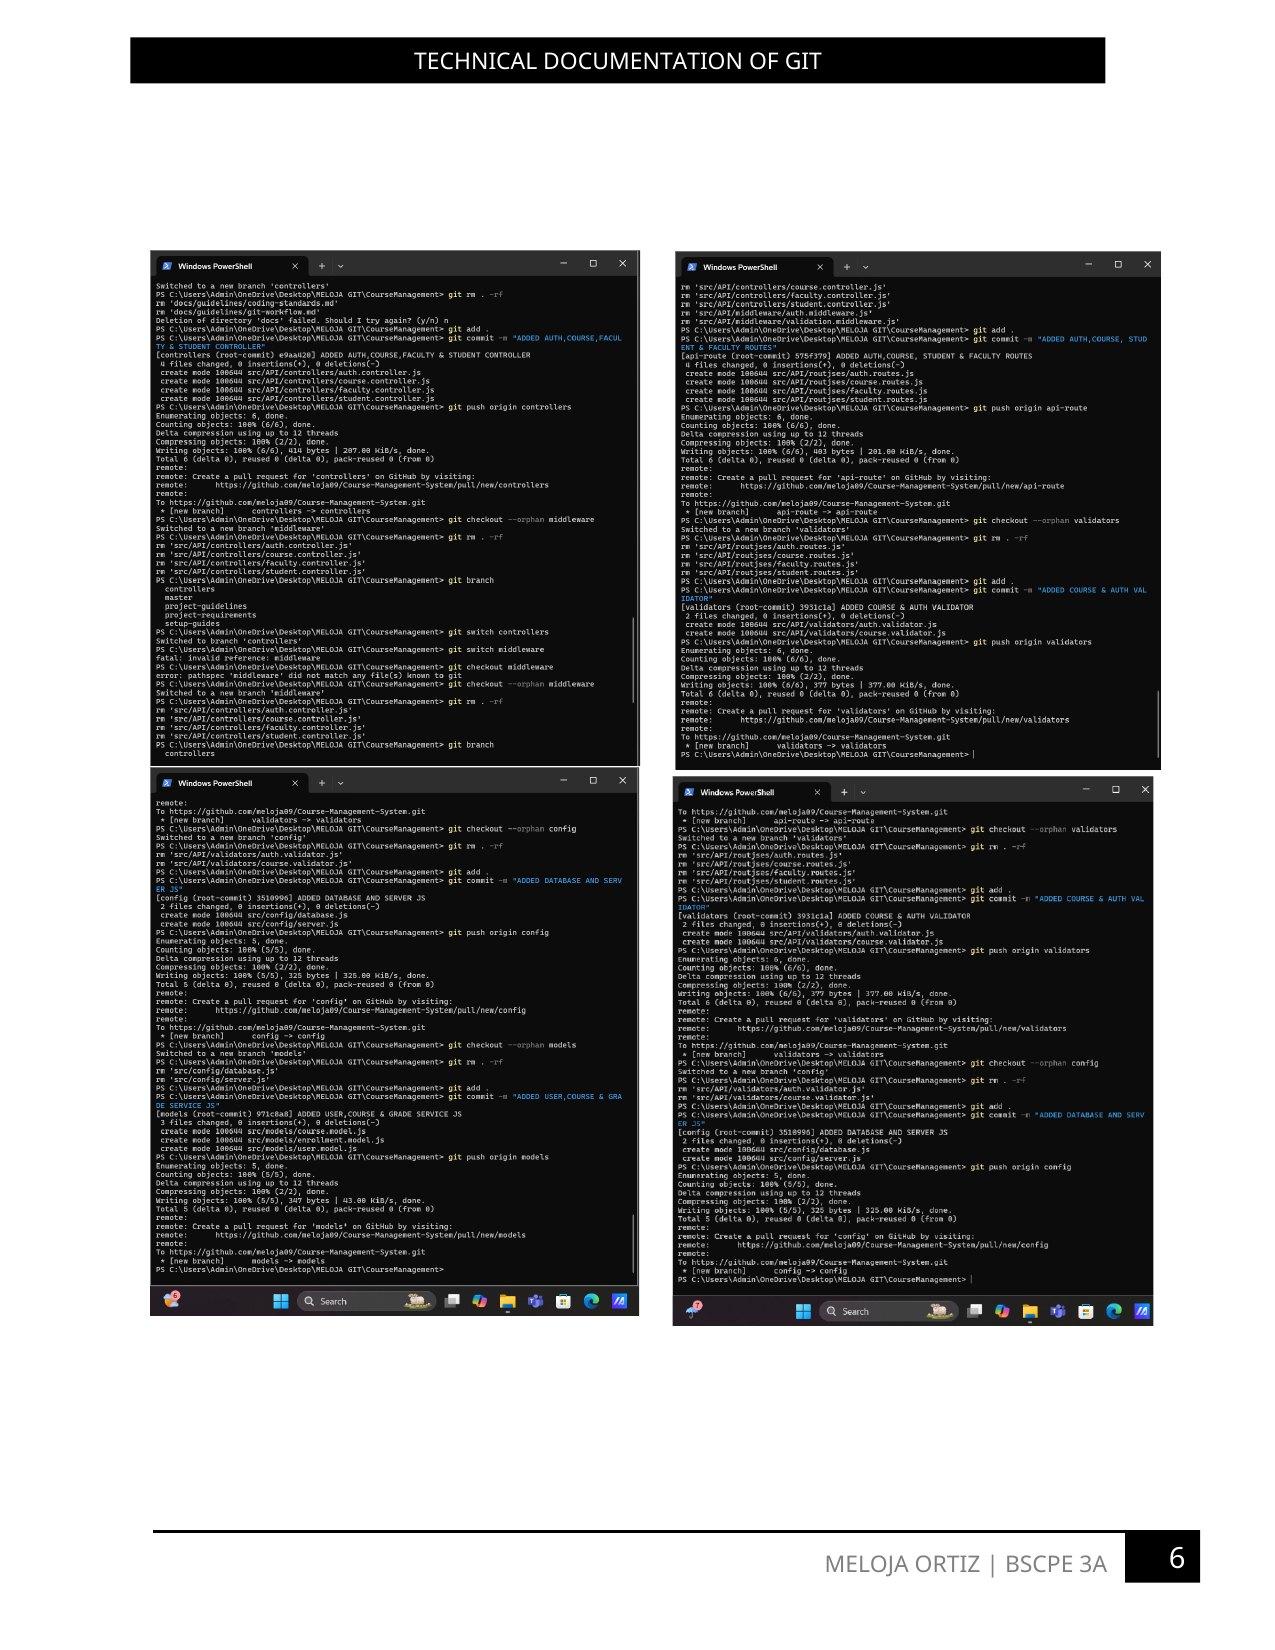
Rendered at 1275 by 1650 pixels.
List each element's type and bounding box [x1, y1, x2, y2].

picture [150, 767, 640, 1316]
picture [675, 251, 1161, 770]
picture [150, 250, 640, 766]
picture [672, 776, 1154, 1326]
